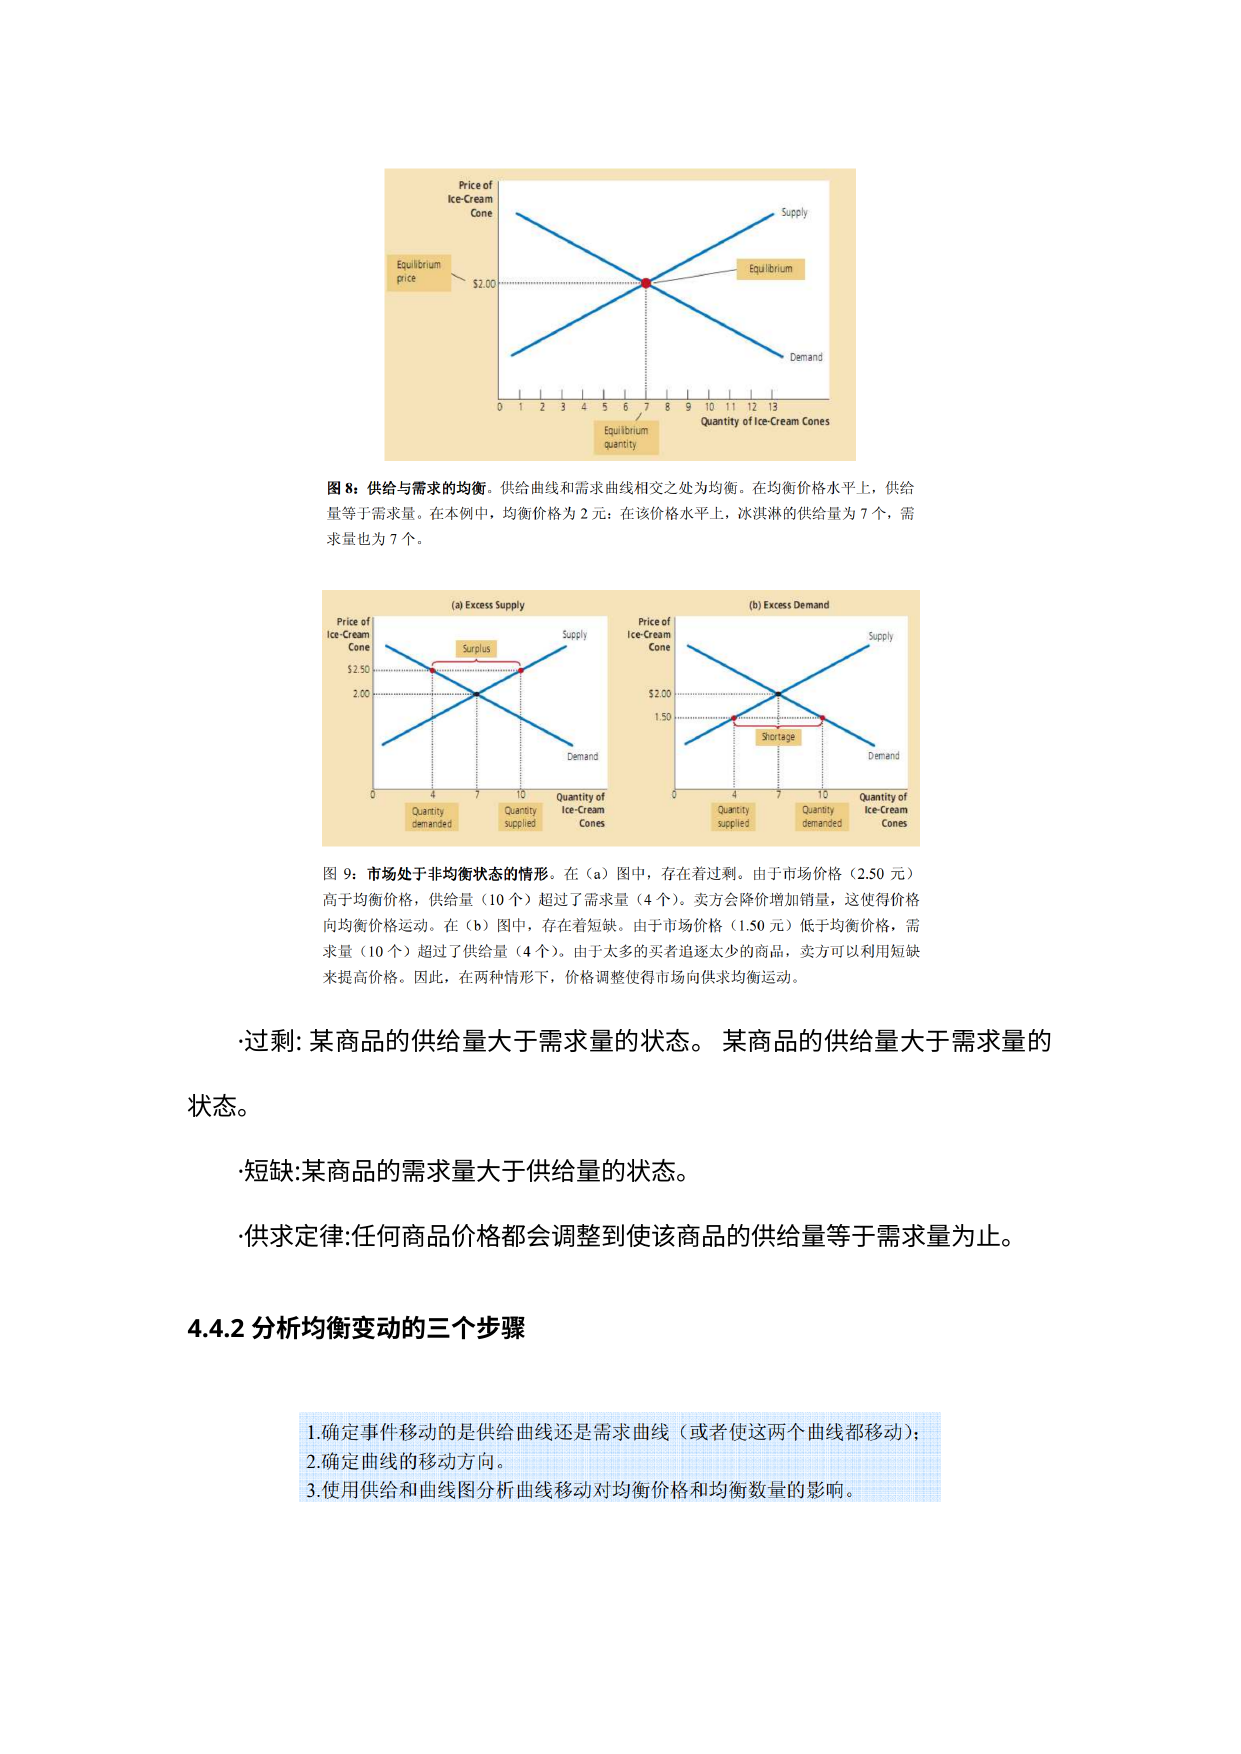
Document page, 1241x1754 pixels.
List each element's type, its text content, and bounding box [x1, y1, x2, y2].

picture [299, 1412, 941, 1502]
picture [322, 162, 919, 554]
text ·供求定律:任何商品价格都会调整到使该商品的供给量等于需求量为止。 [187, 1202, 1053, 1267]
text ·过剩: 某商品的供给量大于需求量的状态。 某商品的供给量大于需求量的状态。 [187, 1007, 1053, 1137]
picture [313, 584, 927, 985]
subtitle 4.4.2 分析均衡变动的三个步骤 [187, 1294, 1053, 1359]
text ·短缺:某商品的需求量大于供给量的状态。 [187, 1137, 1053, 1202]
